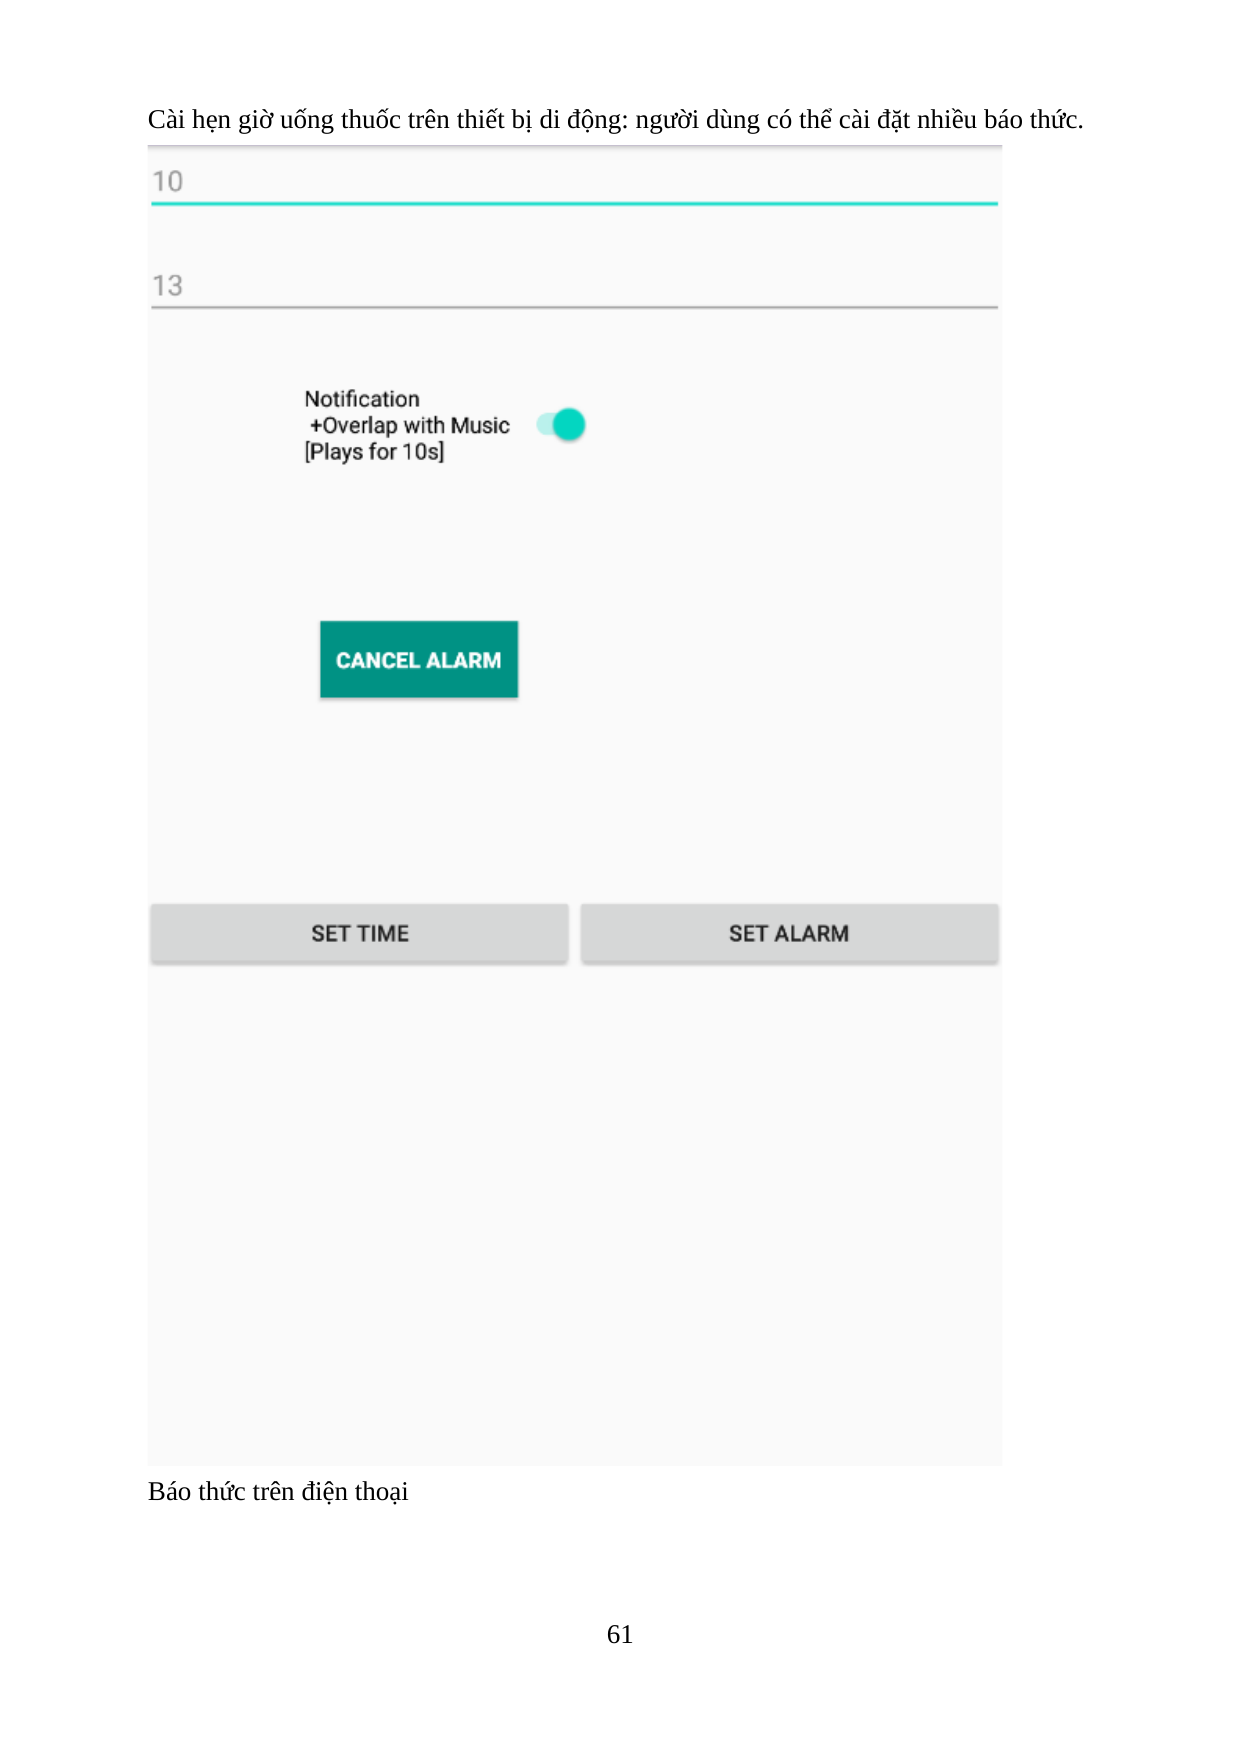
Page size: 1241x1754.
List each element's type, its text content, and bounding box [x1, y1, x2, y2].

text Báo thức trên điện thoại [148, 1476, 1092, 1507]
picture [147, 145, 1003, 1466]
text Cài hẹn giờ uống thuốc trên thiết bị di động: người dùng có thể cài đặt nhiều báo thức. [148, 103, 1092, 134]
